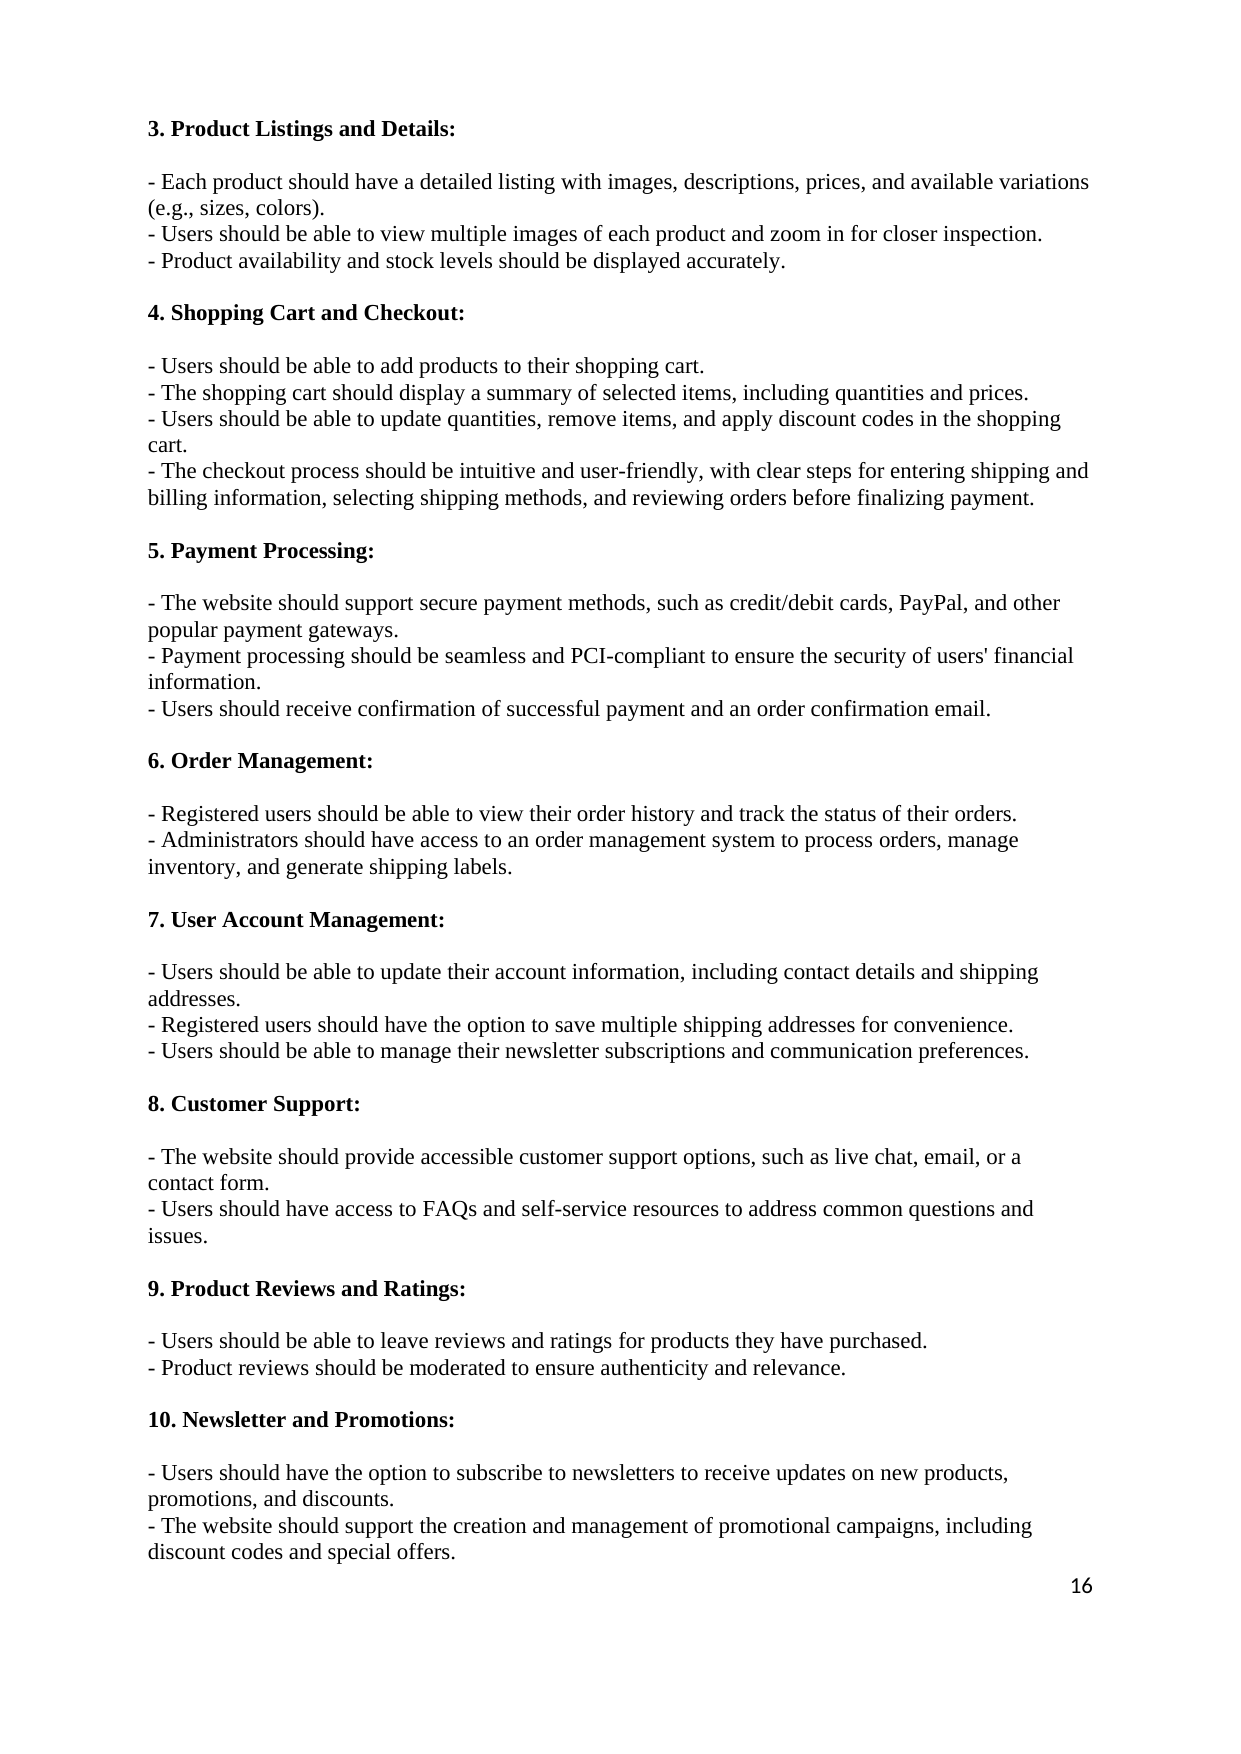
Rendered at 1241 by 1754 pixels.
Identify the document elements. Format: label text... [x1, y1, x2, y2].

text - Registered users should be able to view their order history and track the status of their orders. [148, 800, 1093, 827]
text - Users should be able to add products to their shopping cart. [148, 352, 1093, 378]
text - Users should have the option to subscribe to newsletters to receive updates on new products, promotions, and discounts. [148, 1459, 1093, 1512]
text 5. Payment Processing: [148, 537, 1093, 563]
text 7. User Account Management: [148, 906, 1093, 932]
text - The checkout process should be intuitive and user-friendly, with clear steps for entering shipping and billing information, selecting shipping methods, and reviewing orders before finalizing payment. [148, 458, 1093, 510]
text - Users should be able to update their account information, including contact details and shipping addresses. [148, 958, 1093, 1011]
text - Users should receive confirmation of successful payment and an order confirmation email. [148, 695, 1093, 721]
text 10. Newsletter and Promotions: [148, 1406, 1093, 1433]
text - Registered users should have the option to save multiple shipping addresses for convenience. [148, 1011, 1093, 1037]
text - The website should provide accessible customer support options, such as live chat, email, or a contact form. [148, 1143, 1093, 1196]
text - Payment processing should be seamless and PCI-compliant to ensure the security of users' financial information. [148, 642, 1093, 695]
text 9. Product Reviews and Ratings: [148, 1274, 1093, 1301]
text - Product reviews should be moderated to ensure authenticity and relevance. [148, 1354, 1093, 1380]
text 3. Product Listings and Details: [148, 115, 1093, 141]
text - The shopping cart should display a summary of selected items, including quantities and prices. [148, 378, 1093, 405]
text 6. Order Management: [148, 747, 1093, 774]
text - Users should be able to update quantities, remove items, and apply discount codes in the shopping cart. [148, 405, 1093, 458]
text - Users should be able to manage their newsletter subscriptions and communication preferences. [148, 1037, 1093, 1064]
text - Users should be able to view multiple images of each product and zoom in for closer inspection. [148, 220, 1093, 247]
text - Administrators should have access to an order management system to process orders, manage inventory, and generate shipping labels. [148, 827, 1093, 879]
text - The website should support secure payment methods, such as credit/debit cards, PayPal, and other popular payment gateways. [148, 589, 1093, 642]
text 8. Customer Support: [148, 1090, 1093, 1116]
text - Each product should have a detailed listing with images, descriptions, prices, and available variations (e.g., sizes, colors). [148, 168, 1093, 220]
text - The website should support the creation and management of promotional campaigns, including discount codes and special offers. [148, 1512, 1093, 1564]
text 4. Shopping Cart and Checkout: [148, 299, 1093, 326]
text - Product availability and stock levels should be displayed accurately. [148, 247, 1093, 273]
text - Users should have access to FAQs and self-service resources to address common questions and issues. [148, 1196, 1093, 1248]
text - Users should be able to leave reviews and ratings for products they have purchased. [148, 1327, 1093, 1354]
